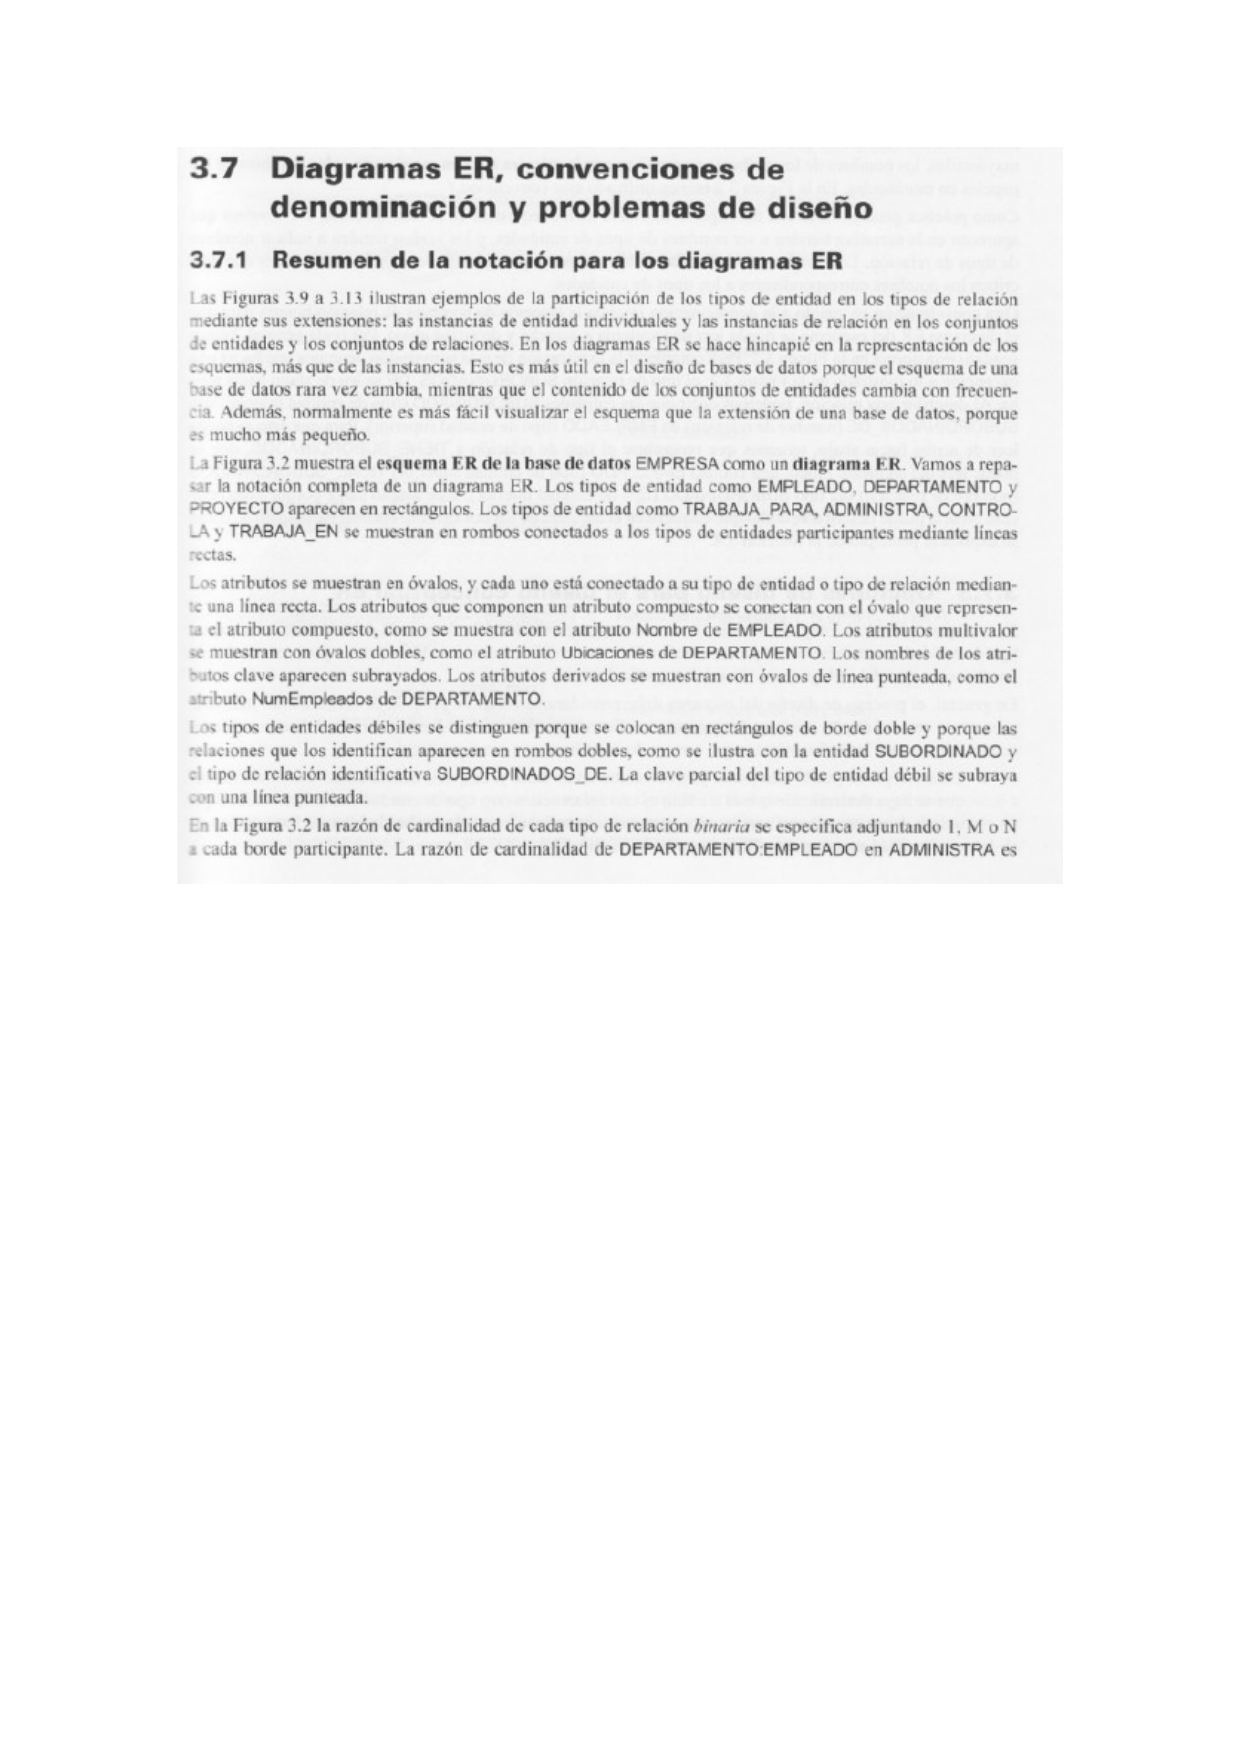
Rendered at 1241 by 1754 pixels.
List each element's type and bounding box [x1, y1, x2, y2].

picture [177, 147, 1063, 884]
